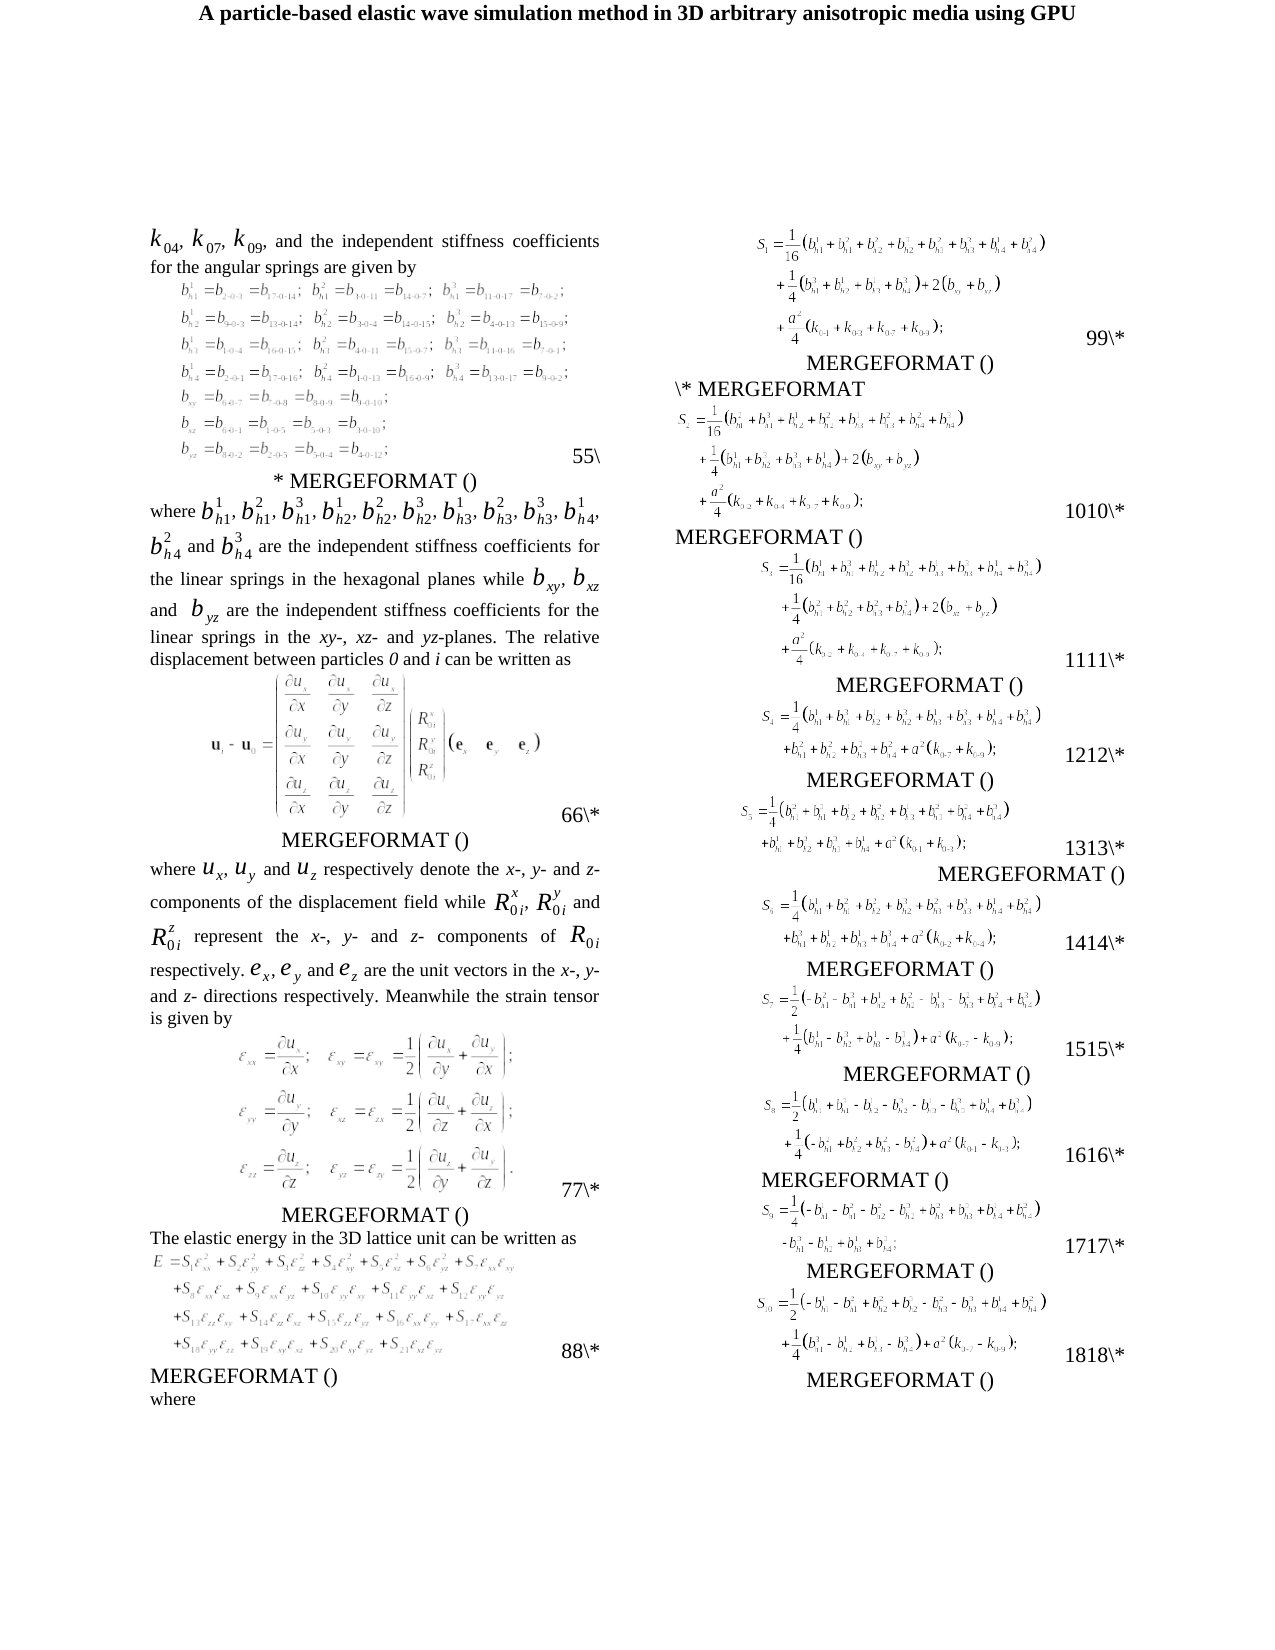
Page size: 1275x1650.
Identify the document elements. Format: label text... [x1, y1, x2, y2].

text where , and respectively denote the x-, y- and z-components of the displacement field while , and represent the x-, y- and z- components of respectively. , and are the unit vectors in the x-, y- and z- directions respectively. Meanwhile the strain tensor is given by [150, 852, 600, 1028]
text The elastic energy in the 3D lattice unit can be written as [150, 1227, 600, 1248]
text where , , , , , , , , , , and are the independent stiffness coefficients for the linear springs in the hexagonal planes while , and are the independent stiffness coefficients for the linear springs in the xy-, xz- and yz-planes. The relative displacement between particles 0 and i can be written as [150, 493, 600, 669]
text where [150, 1388, 600, 1410]
